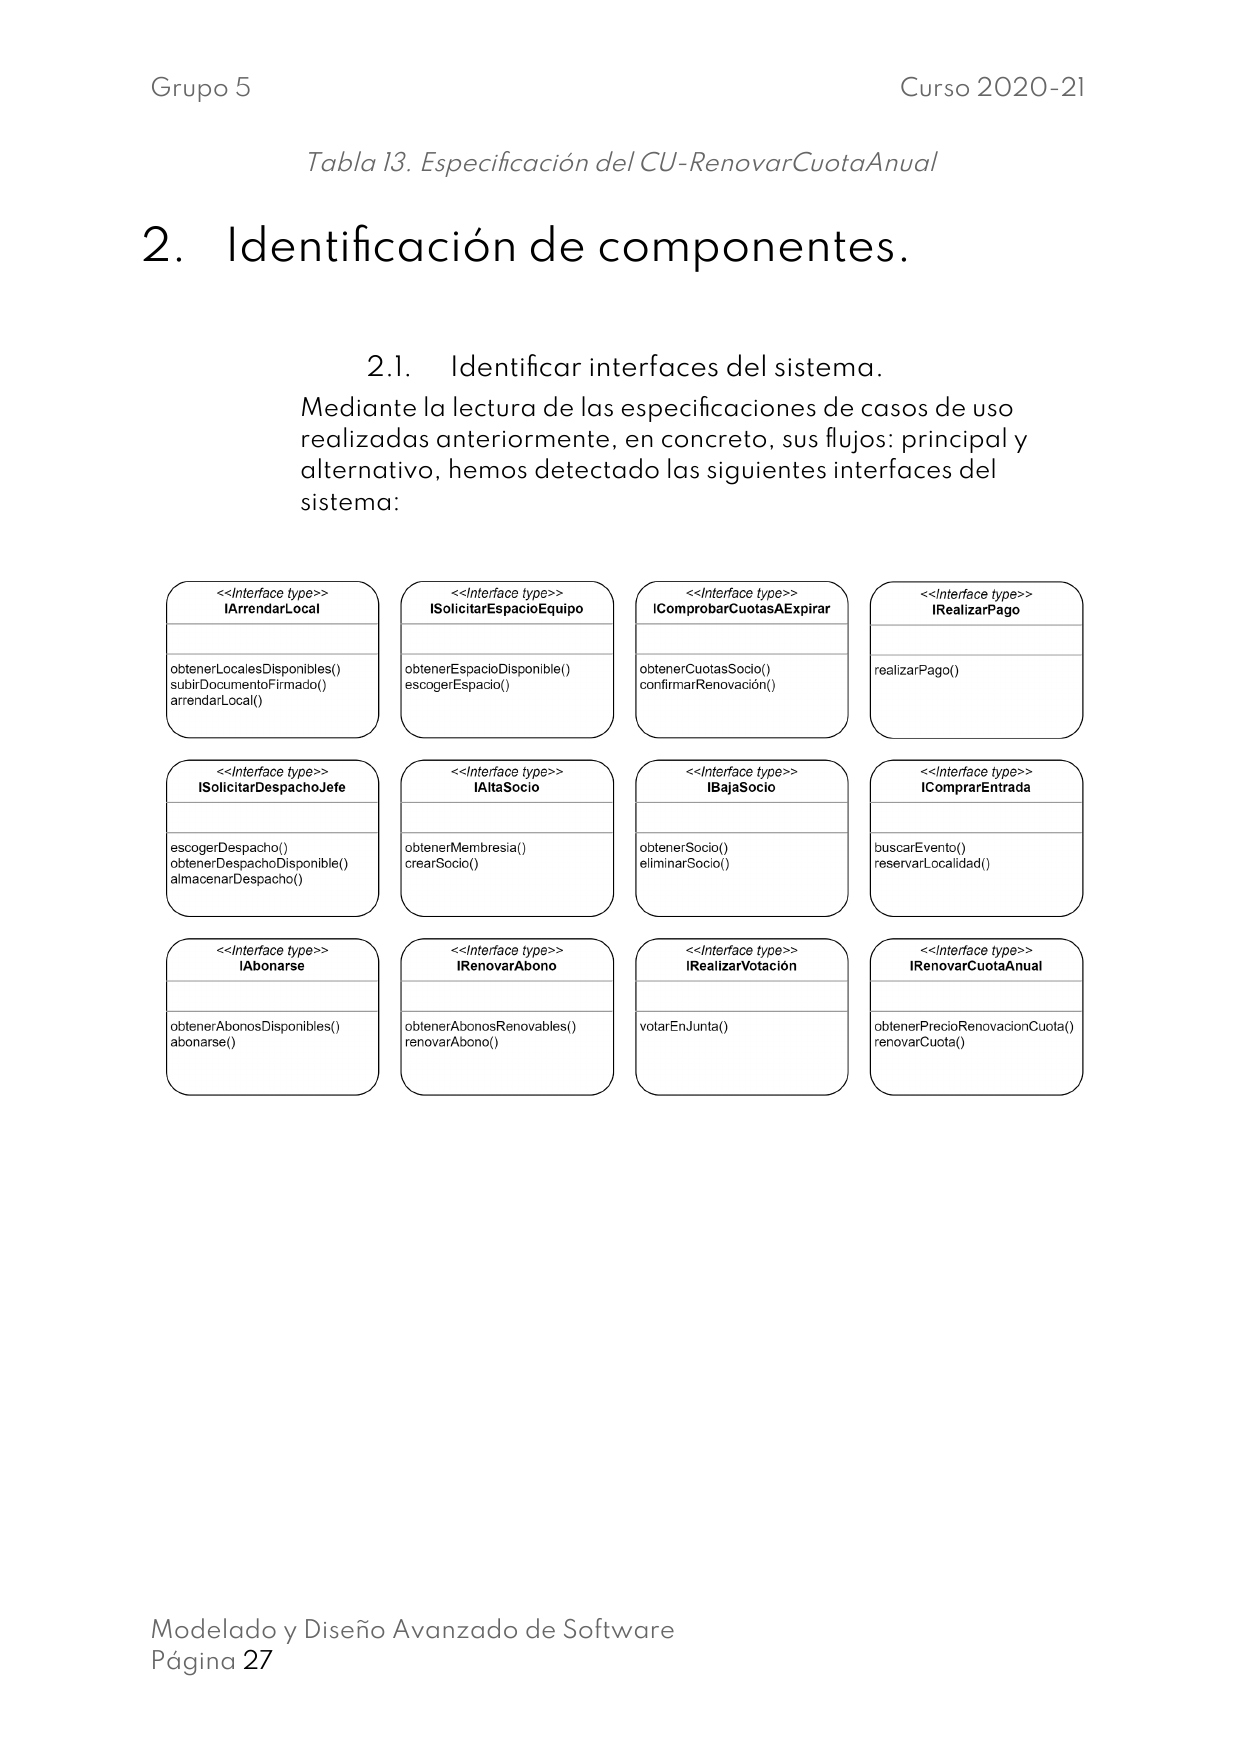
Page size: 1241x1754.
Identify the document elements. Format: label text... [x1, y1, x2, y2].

subtitle Identificar interfaces del sistema. [300, 353, 1090, 383]
picture [150, 565, 1091, 1103]
text Mediante la lectura de las especificaciones de casos de uso realizadas anteriormente, en concreto, sus flujos: principal y alternativo, hemos detectado las siguientes interfaces del sistema: [300, 396, 1090, 516]
text Tabla 13. Especificación del CU-RenovarCuotaAnual [150, 150, 1090, 177]
subtitle Identificación de componentes. [187, 223, 1090, 272]
